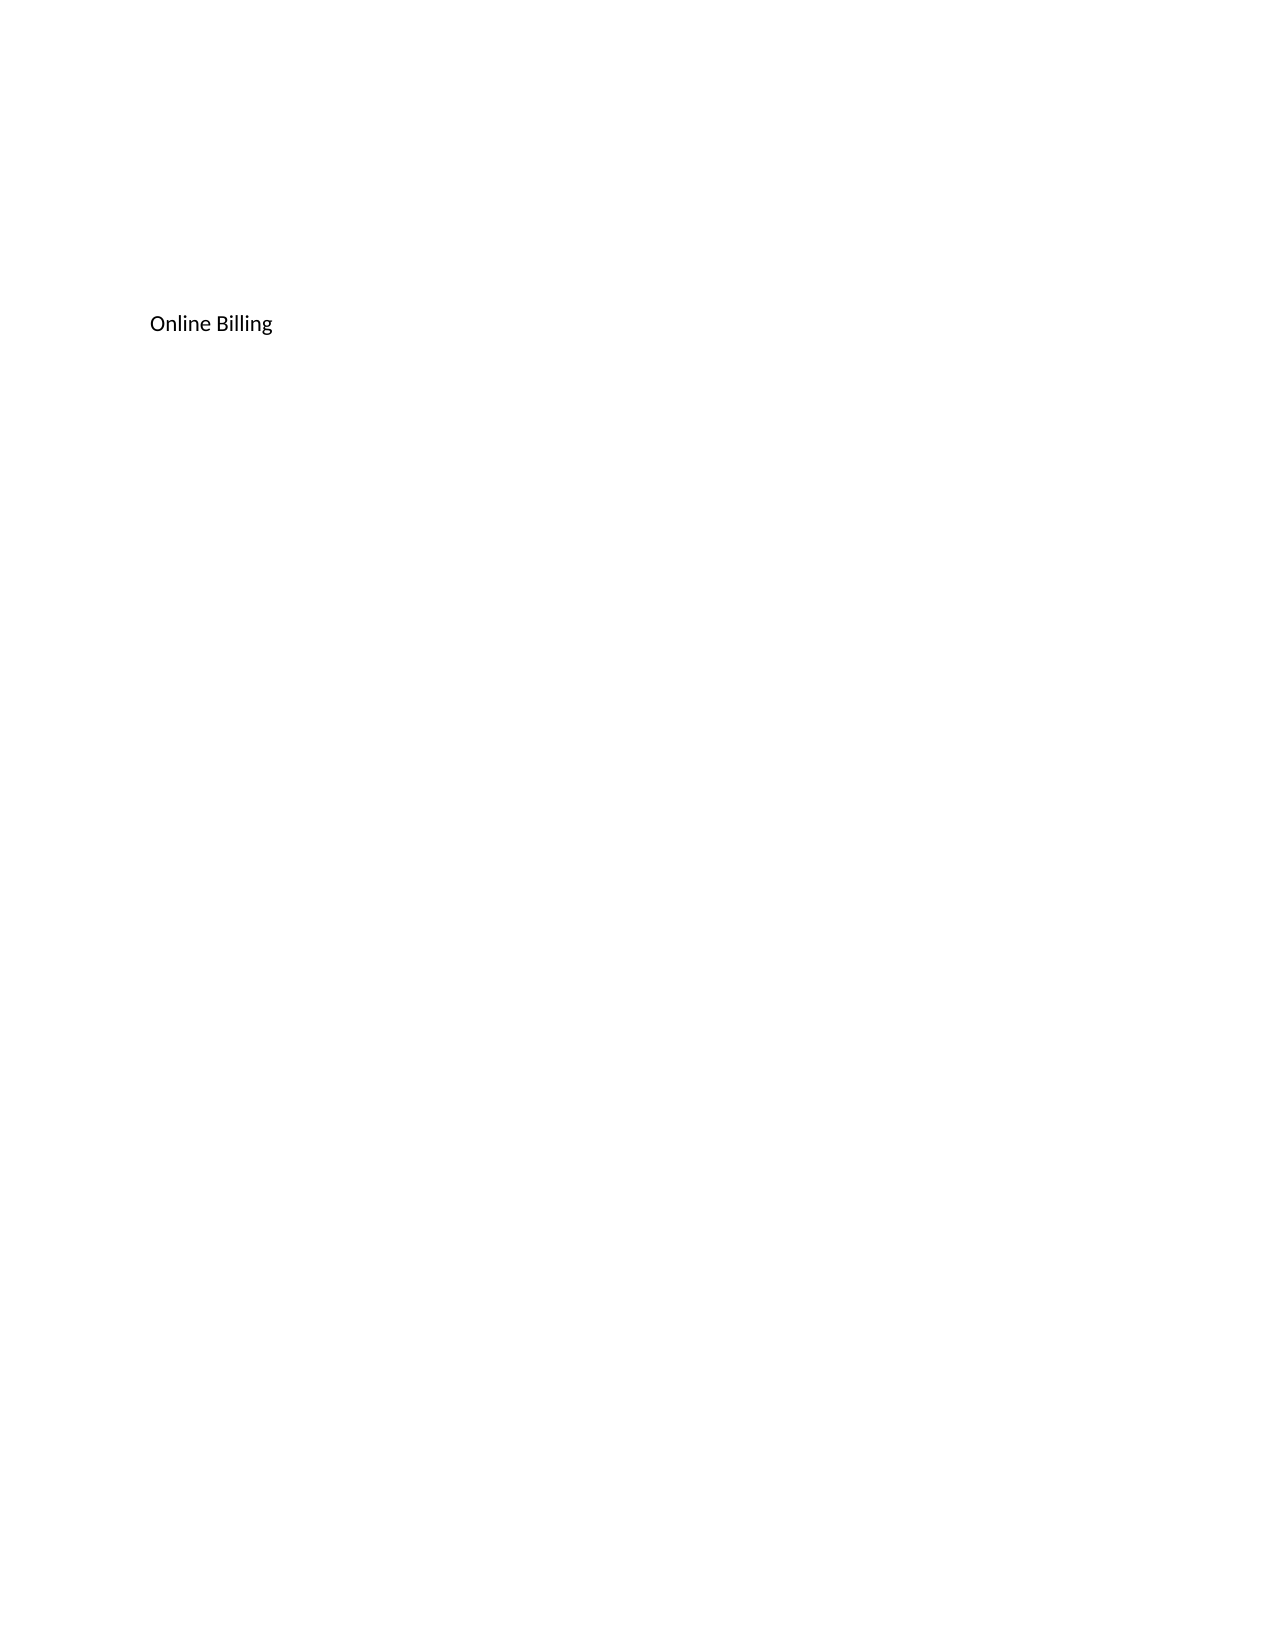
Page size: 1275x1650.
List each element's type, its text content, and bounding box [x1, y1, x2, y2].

text Online Billing [150, 309, 1125, 337]
